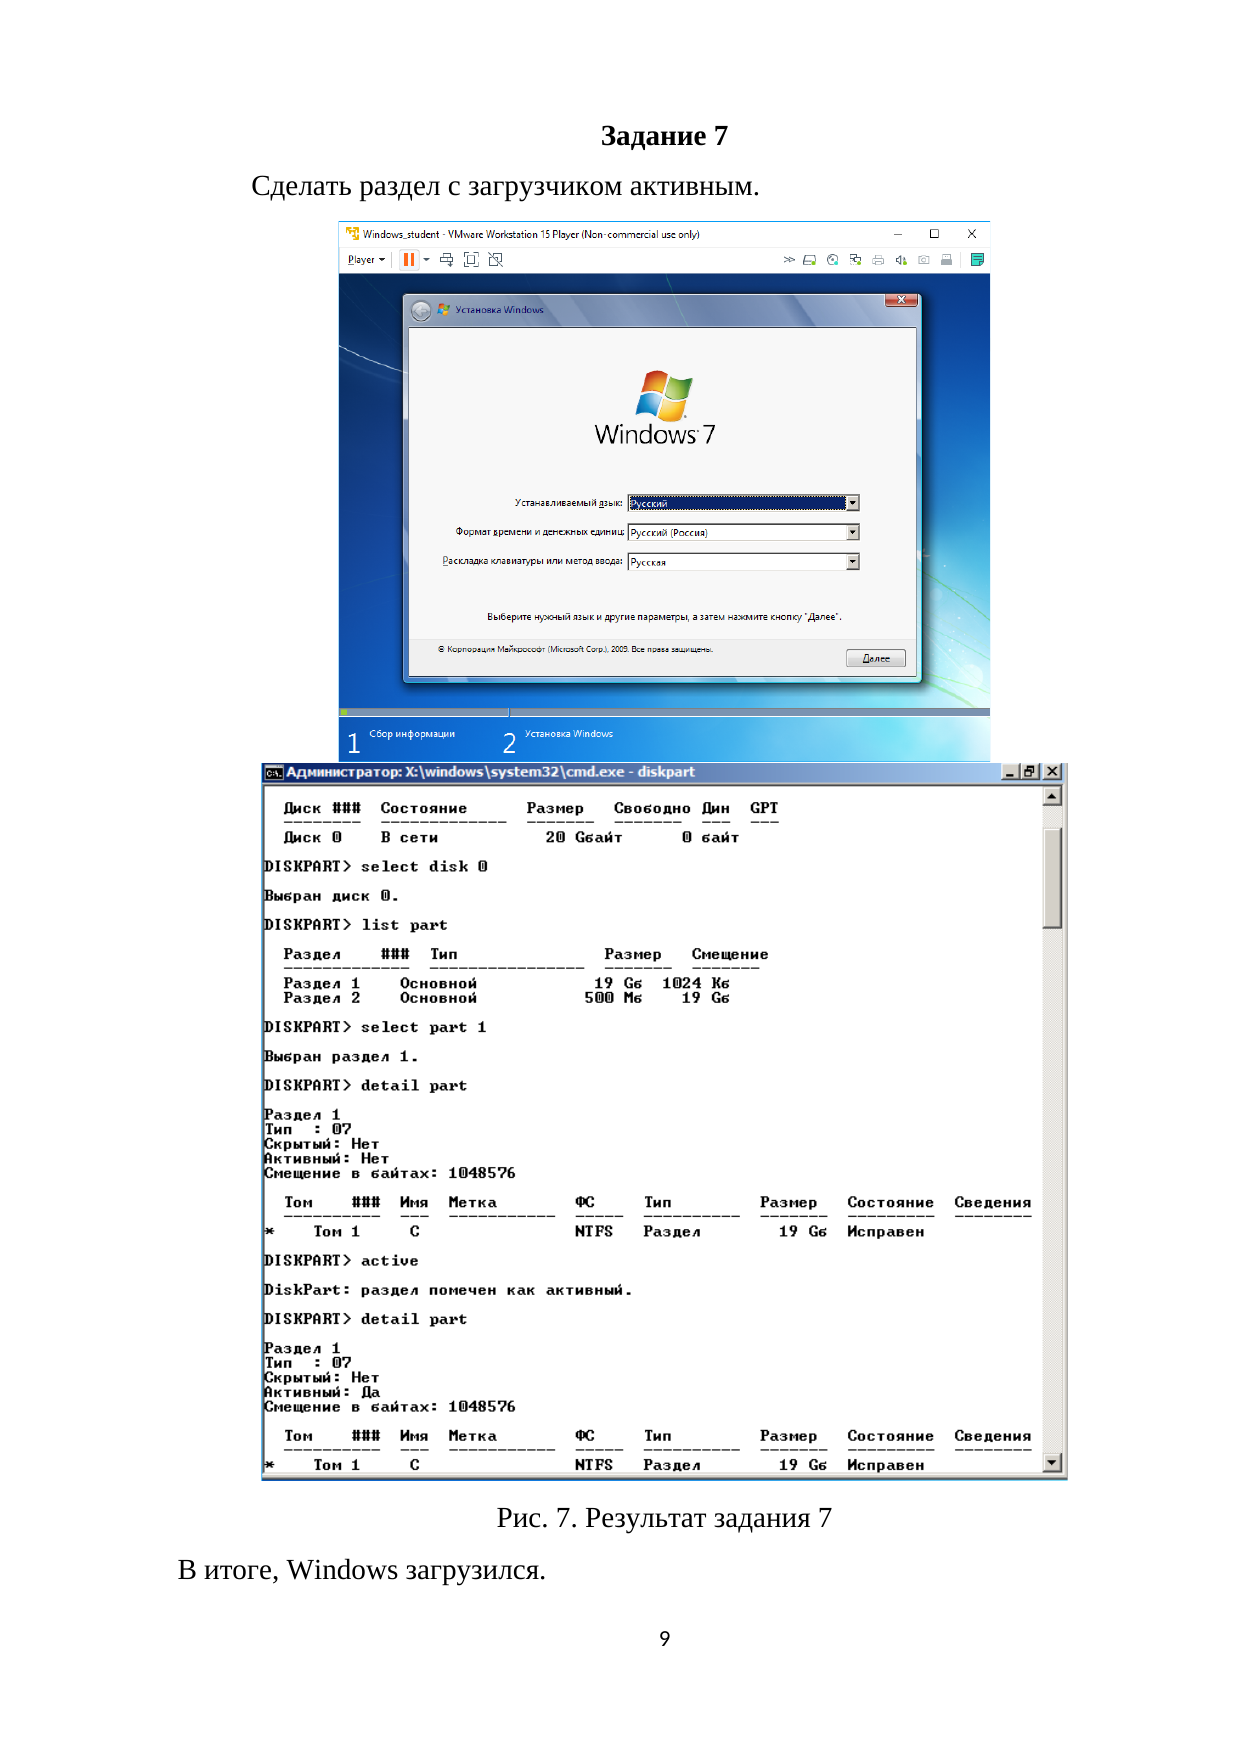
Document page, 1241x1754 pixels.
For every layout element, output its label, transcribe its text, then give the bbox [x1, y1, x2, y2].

picture [338, 221, 991, 762]
subtitle Задание 7 [177, 118, 1152, 152]
picture [261, 763, 1068, 1481]
text Рис. 7. Результат задания 7 [177, 1500, 1152, 1533]
text Сделать раздел с загрузчиком активным. [177, 168, 1152, 202]
text В итоге, Windows загрузился. [177, 1552, 1152, 1586]
